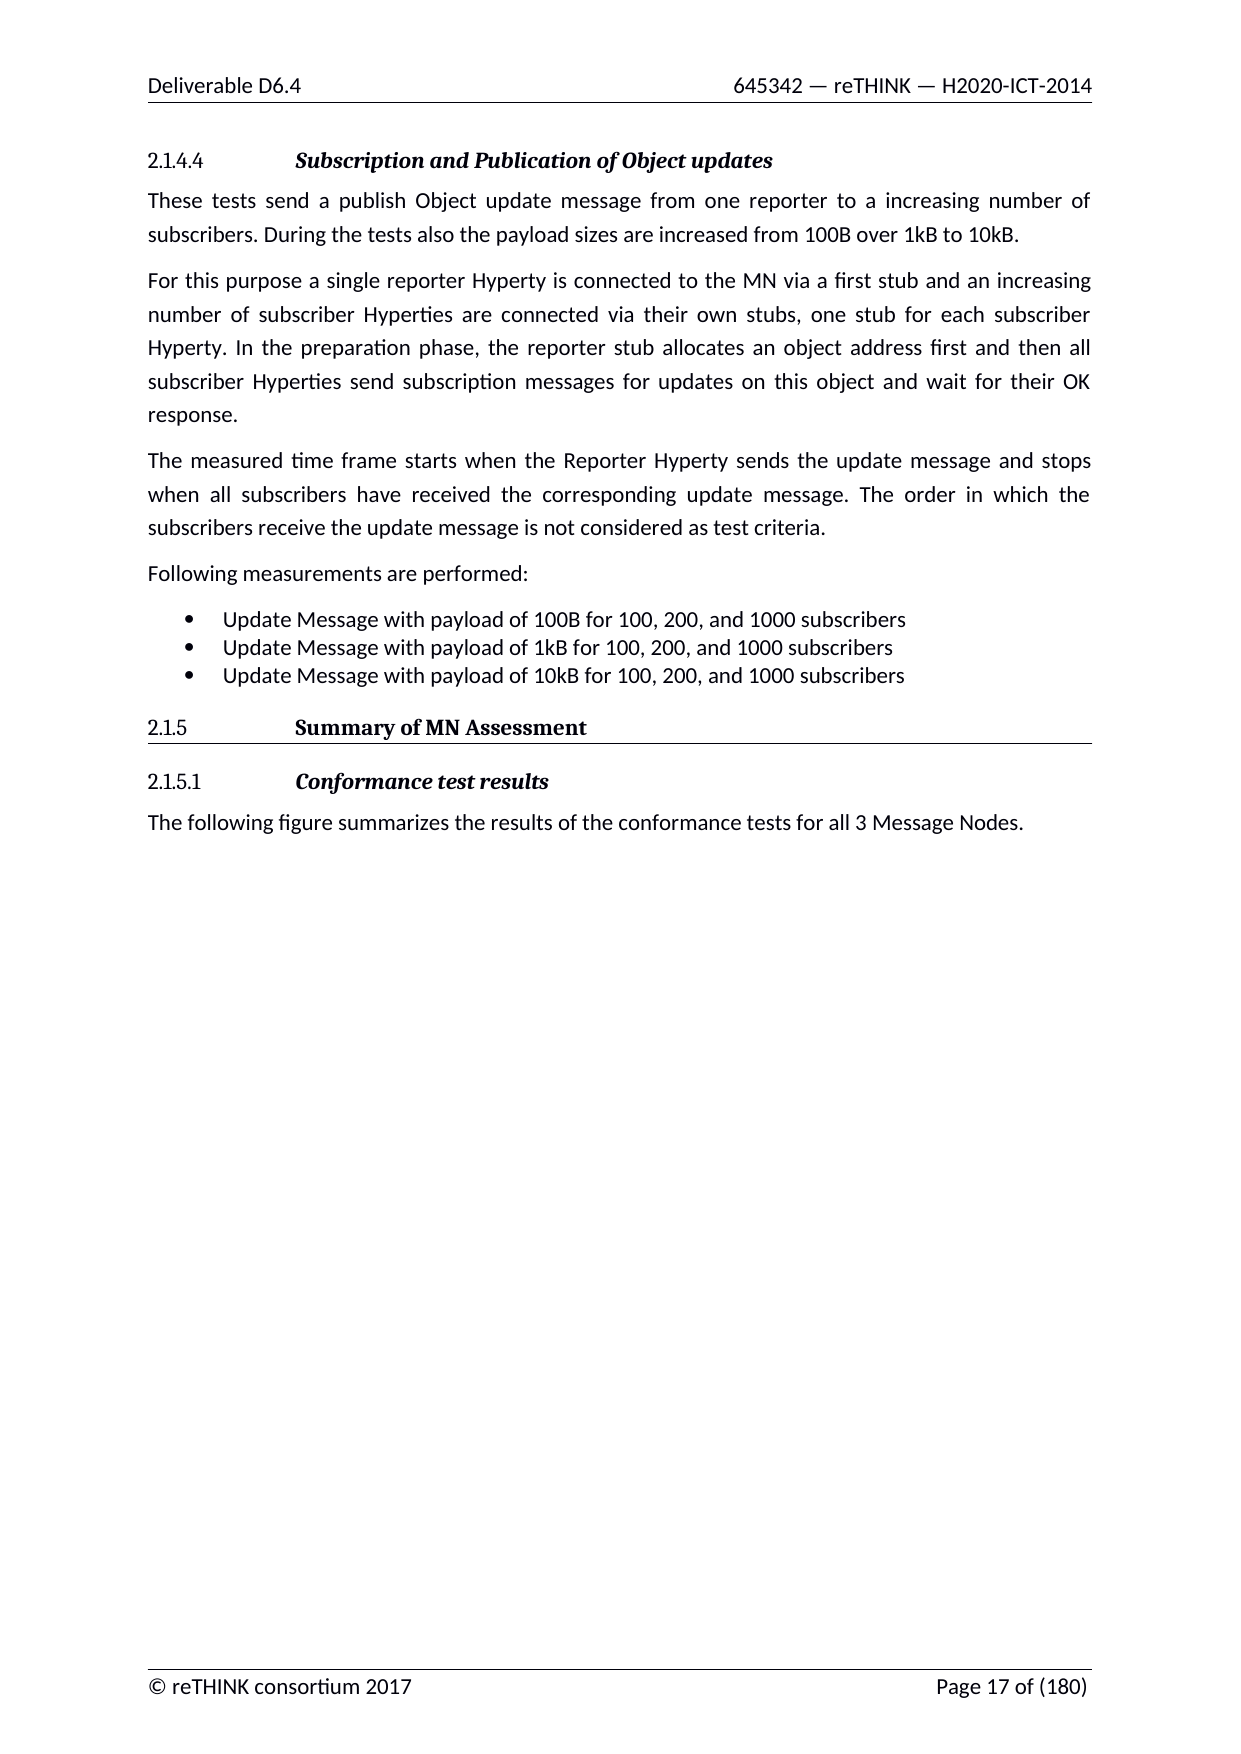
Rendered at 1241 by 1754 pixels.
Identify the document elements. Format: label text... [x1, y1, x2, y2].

list Update Message with payload of 100B for 100, 200, and 1000 subscribers [185, 606, 1092, 633]
subtitle Summary of MN Assessment [148, 714, 1092, 743]
subtitle Subscription and Publication of Object updates [148, 148, 1092, 174]
subtitle Conformance test results [148, 769, 1092, 795]
text The following figure summarizes the results of the conformance tests for all 3 Message Nodes. [148, 808, 1092, 836]
text The measured time frame starts when the Reporter Hyperty sends the update message and stops when all subscribers have received the corresponding update message. The order in which the subscribers receive the update message is not considered as test criteria. [148, 446, 1092, 541]
text Following measurements are performed: [148, 559, 1092, 587]
list Update Message with payload of 10kB for 100, 200, and 1000 subscribers [185, 662, 1092, 689]
text For this purpose a single reporter Hyperty is connected to the MN via a first stub and an increasing number of subscriber Hyperties are connected via their own stubs, one stub for each subscriber Hyperty. In the preparation phase, the reporter stub allocates an object address first and then all subscriber Hyperties send subscription messages for updates on this object and wait for their OK response. [148, 266, 1092, 428]
text These tests send a publish Object update message from one reporter to a increasing number of subscribers. During the tests also the payload sizes are increased from 100B over 1kB to 10kB. [148, 187, 1092, 248]
list Update Message with payload of 1kB for 100, 200, and 1000 subscribers [185, 633, 1092, 662]
